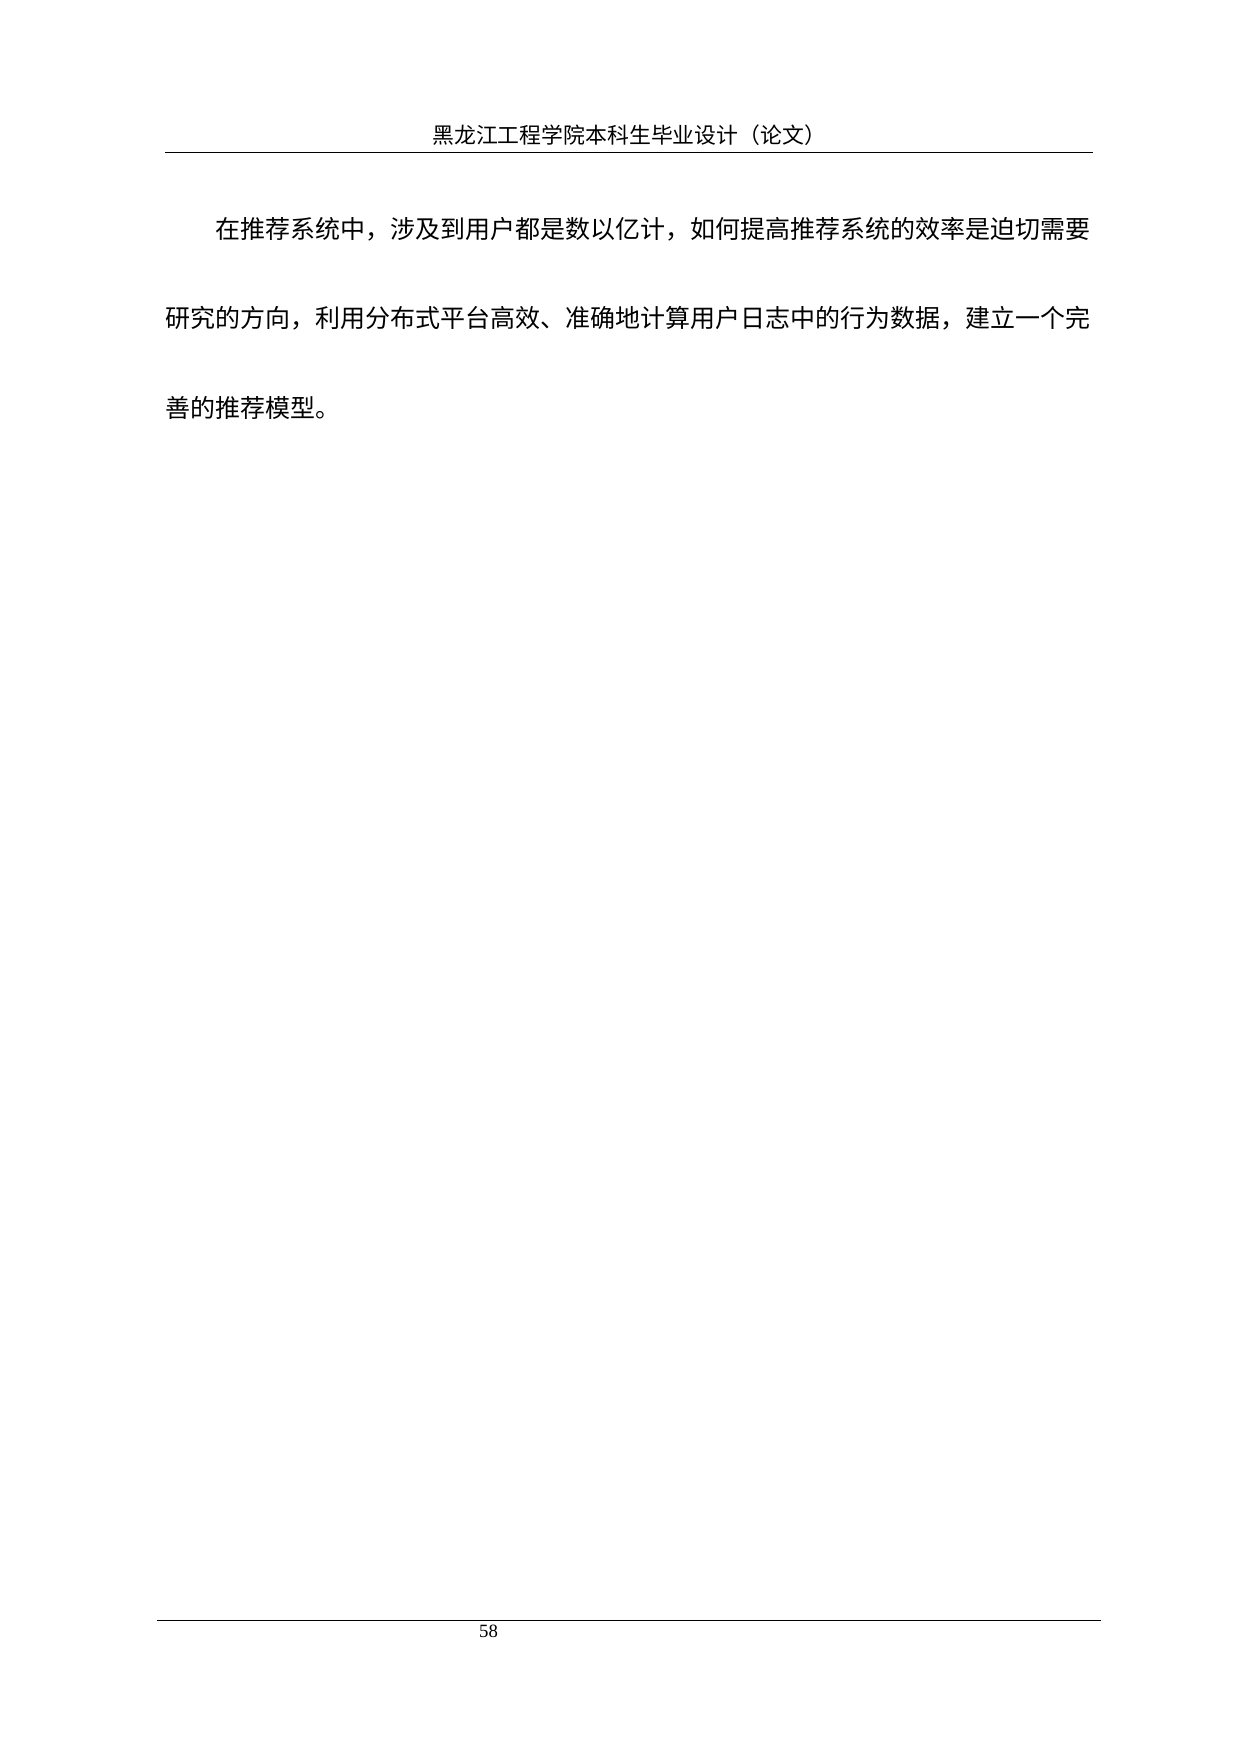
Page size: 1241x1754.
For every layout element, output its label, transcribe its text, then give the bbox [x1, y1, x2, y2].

text 在推荐系统中，涉及到用户都是数以亿计，如何提高推荐系统的效率是迫切需要研究的方向，利用分布式平台高效、准确地计算用户日志中的行为数据，建立一个完善的推荐模型。 [165, 194, 1093, 440]
